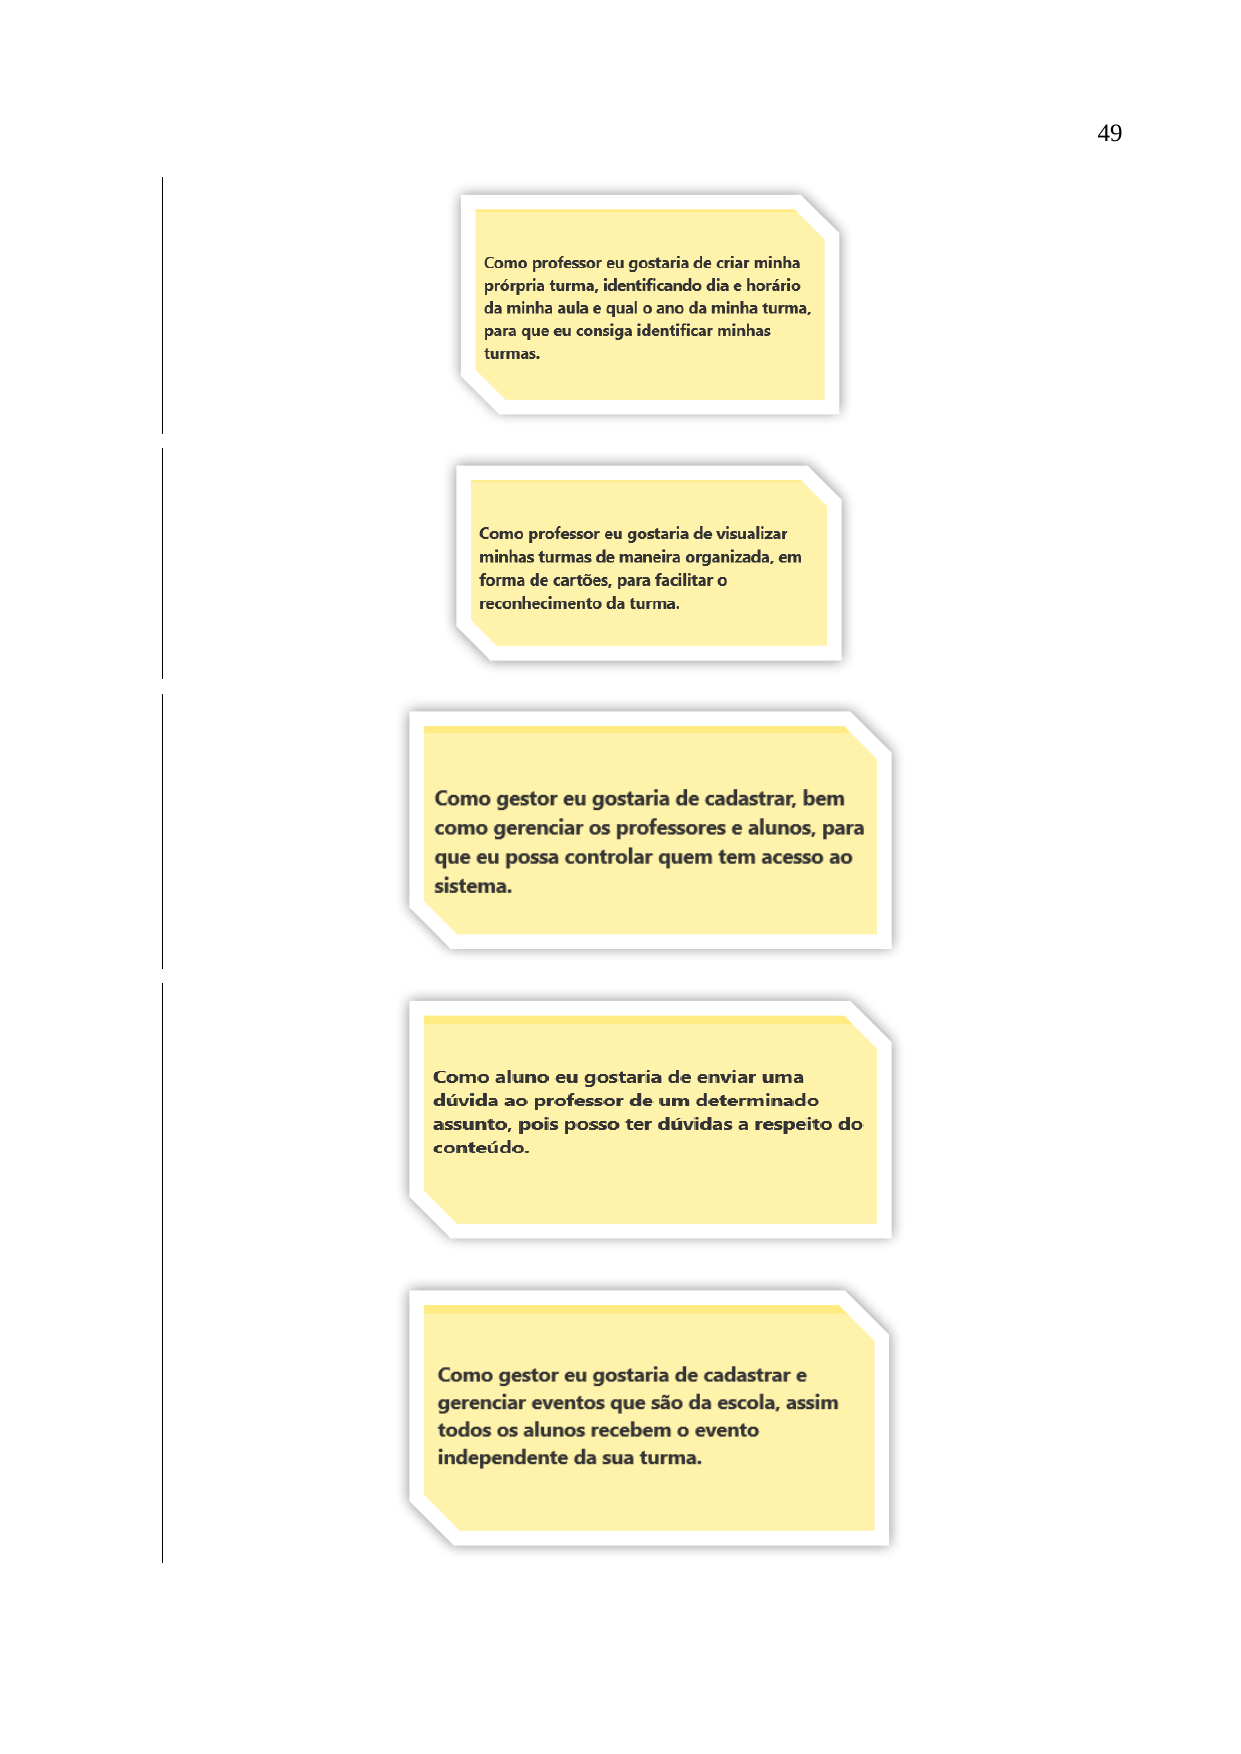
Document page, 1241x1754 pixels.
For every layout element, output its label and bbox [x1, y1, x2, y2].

picture [425, 727, 877, 934]
picture [471, 481, 827, 645]
picture [476, 210, 824, 399]
picture [425, 1305, 874, 1530]
picture [425, 1016, 877, 1223]
